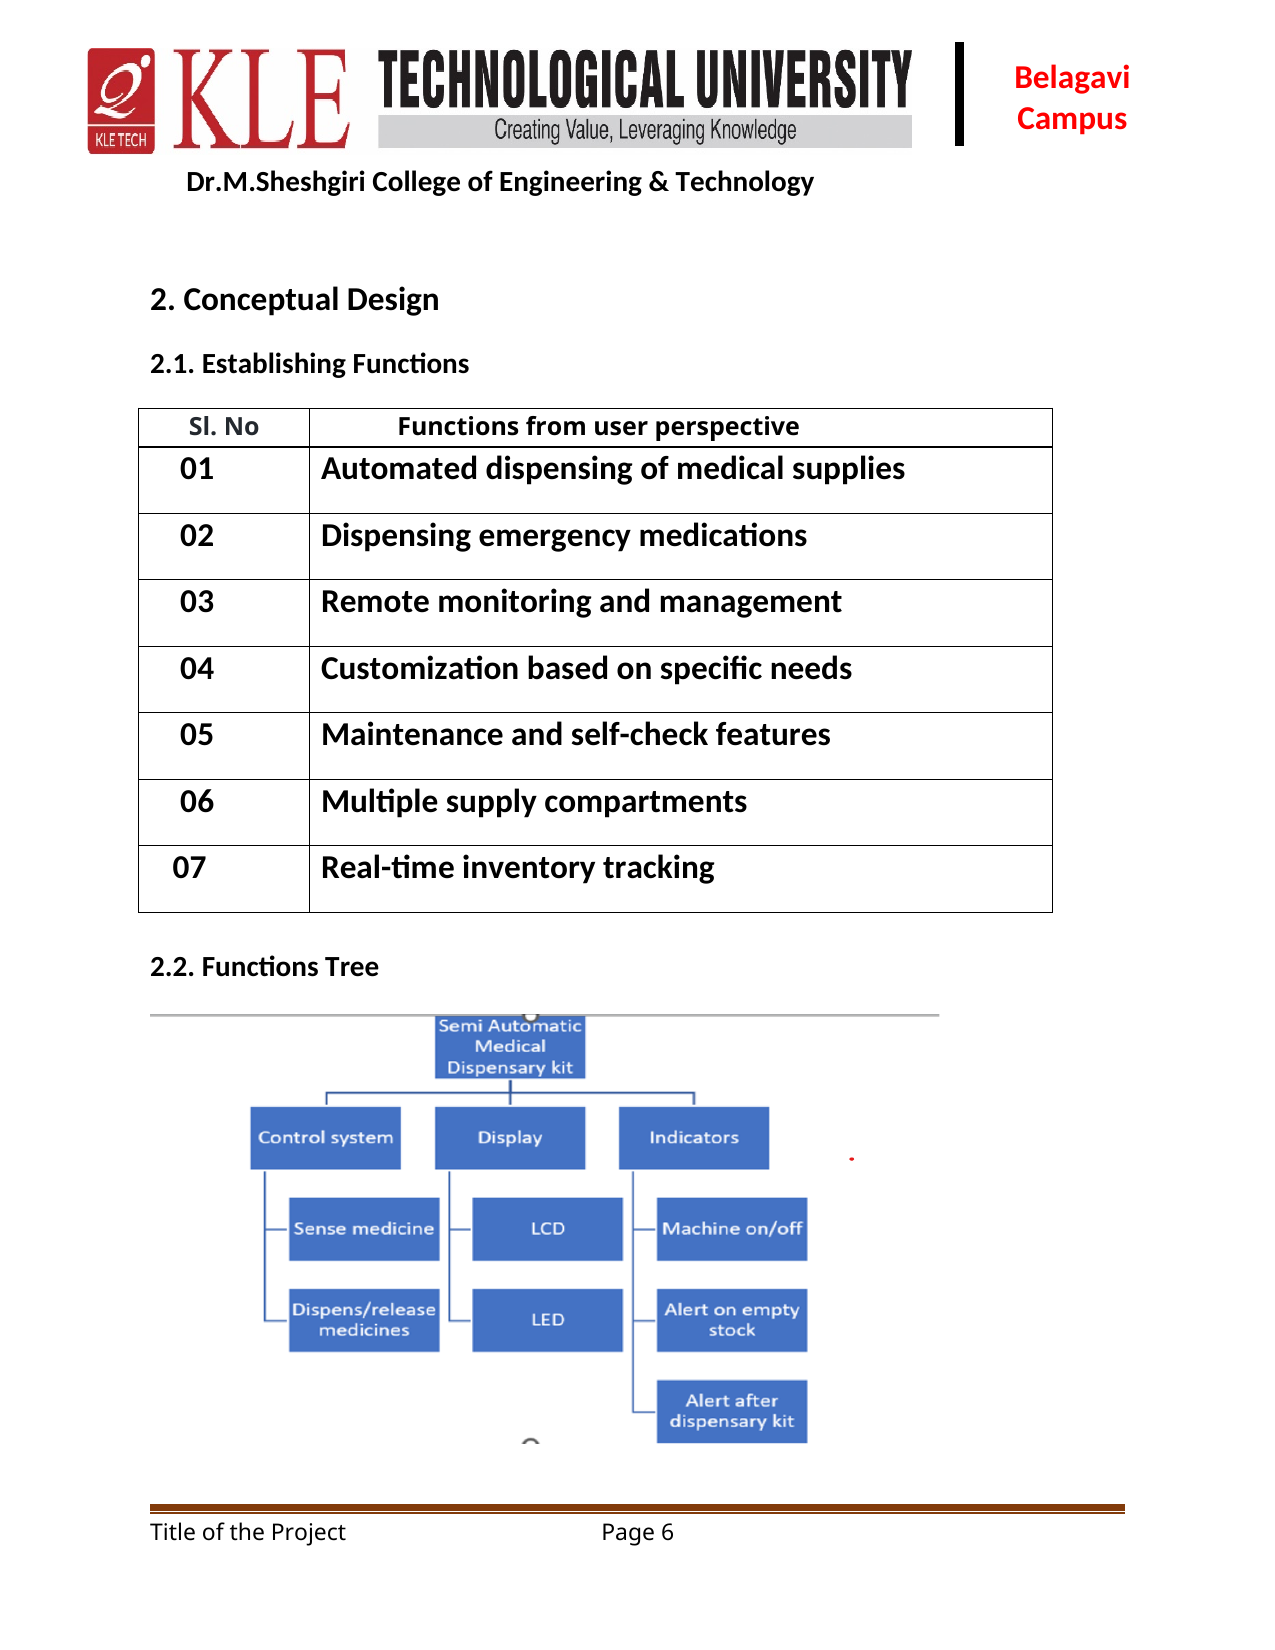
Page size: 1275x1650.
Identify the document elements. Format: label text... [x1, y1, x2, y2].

table_cell Dispensing emergency medications [310, 514, 1052, 579]
picture [87, 48, 912, 155]
table_header Functions from user perspective [310, 409, 1052, 446]
table_cell 02 [139, 514, 309, 579]
table_cell Real-time inventory tracking [310, 846, 1052, 912]
table_cell Remote monitoring and management [310, 580, 1052, 646]
table_cell Maintenance and self-check features [310, 713, 1052, 779]
table_cell 06 [139, 780, 309, 845]
text 2.2. Functions Tree [150, 948, 1125, 984]
table_cell 07 [139, 846, 309, 912]
picture [150, 1014, 940, 1444]
table_cell 03 [139, 580, 309, 646]
table_cell 04 [139, 647, 309, 712]
table_cell 01 [139, 448, 309, 513]
table_header Sl. No [139, 409, 309, 446]
text 2.1. Establishing Functions [150, 346, 1125, 381]
table_cell Automated dispensing of medical supplies [310, 448, 1052, 513]
table_cell Customization based on specific needs [310, 647, 1052, 712]
table_cell 05 [139, 713, 309, 779]
table_cell Multiple supply compartments [310, 780, 1052, 845]
text 2. Conceptual Design [150, 278, 1125, 319]
